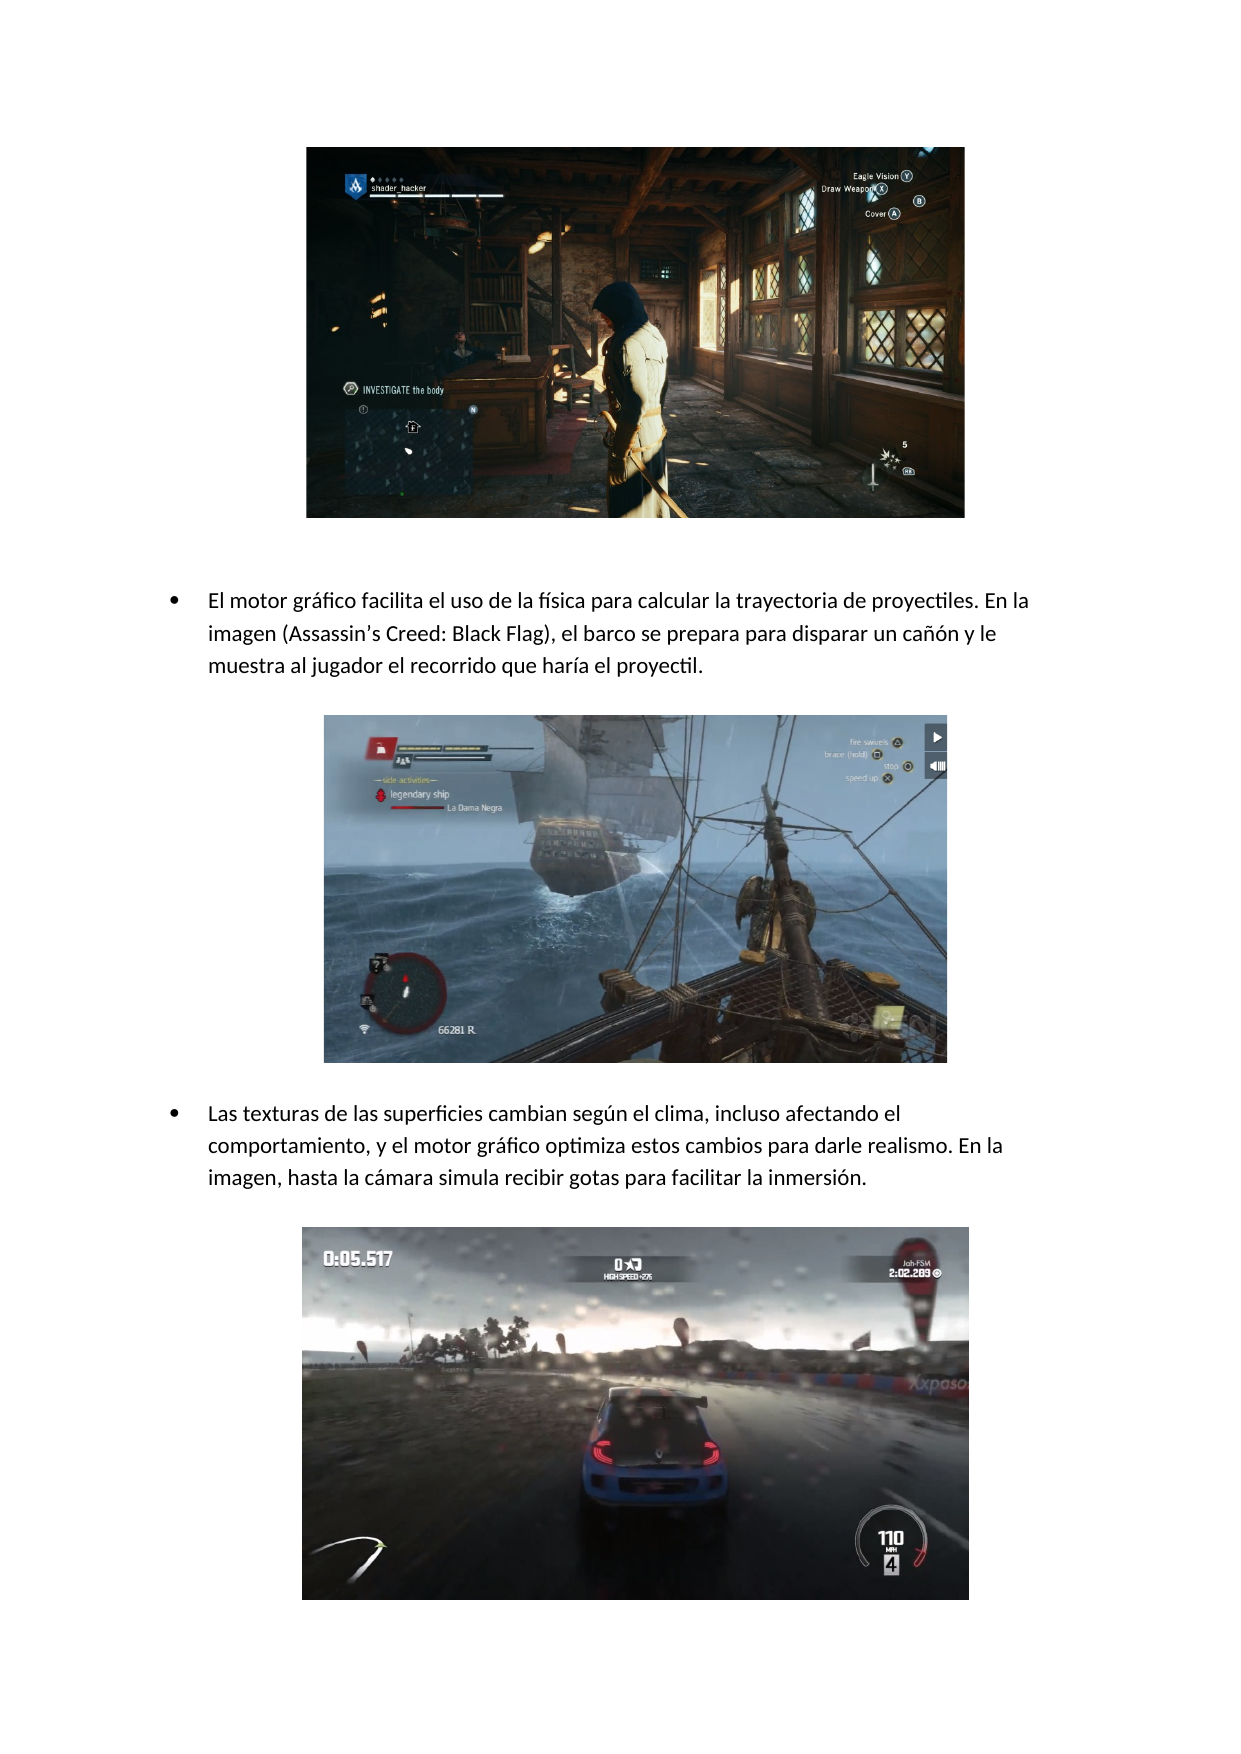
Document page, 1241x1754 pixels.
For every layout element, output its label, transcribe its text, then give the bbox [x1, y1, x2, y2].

list Las texturas de las superficies cambian según el clima, incluso afectando el comportamiento, y el motor gráfico optimiza estos cambios para darle realismo. En la imagen, hasta la cámara simula recibir gotas para facilitar la inmersión. [170, 1099, 1063, 1191]
picture [306, 147, 965, 518]
picture [302, 1227, 969, 1600]
list El motor gráfico facilita el uso de la física para calcular la trayectoria de proyectiles. En la imagen (Assassin’s Creed: Black Flag), el barco se prepara para disparar un cañón y le muestra al jugador el recorrido que haría el proyectil. [170, 586, 1063, 679]
picture [323, 715, 948, 1063]
